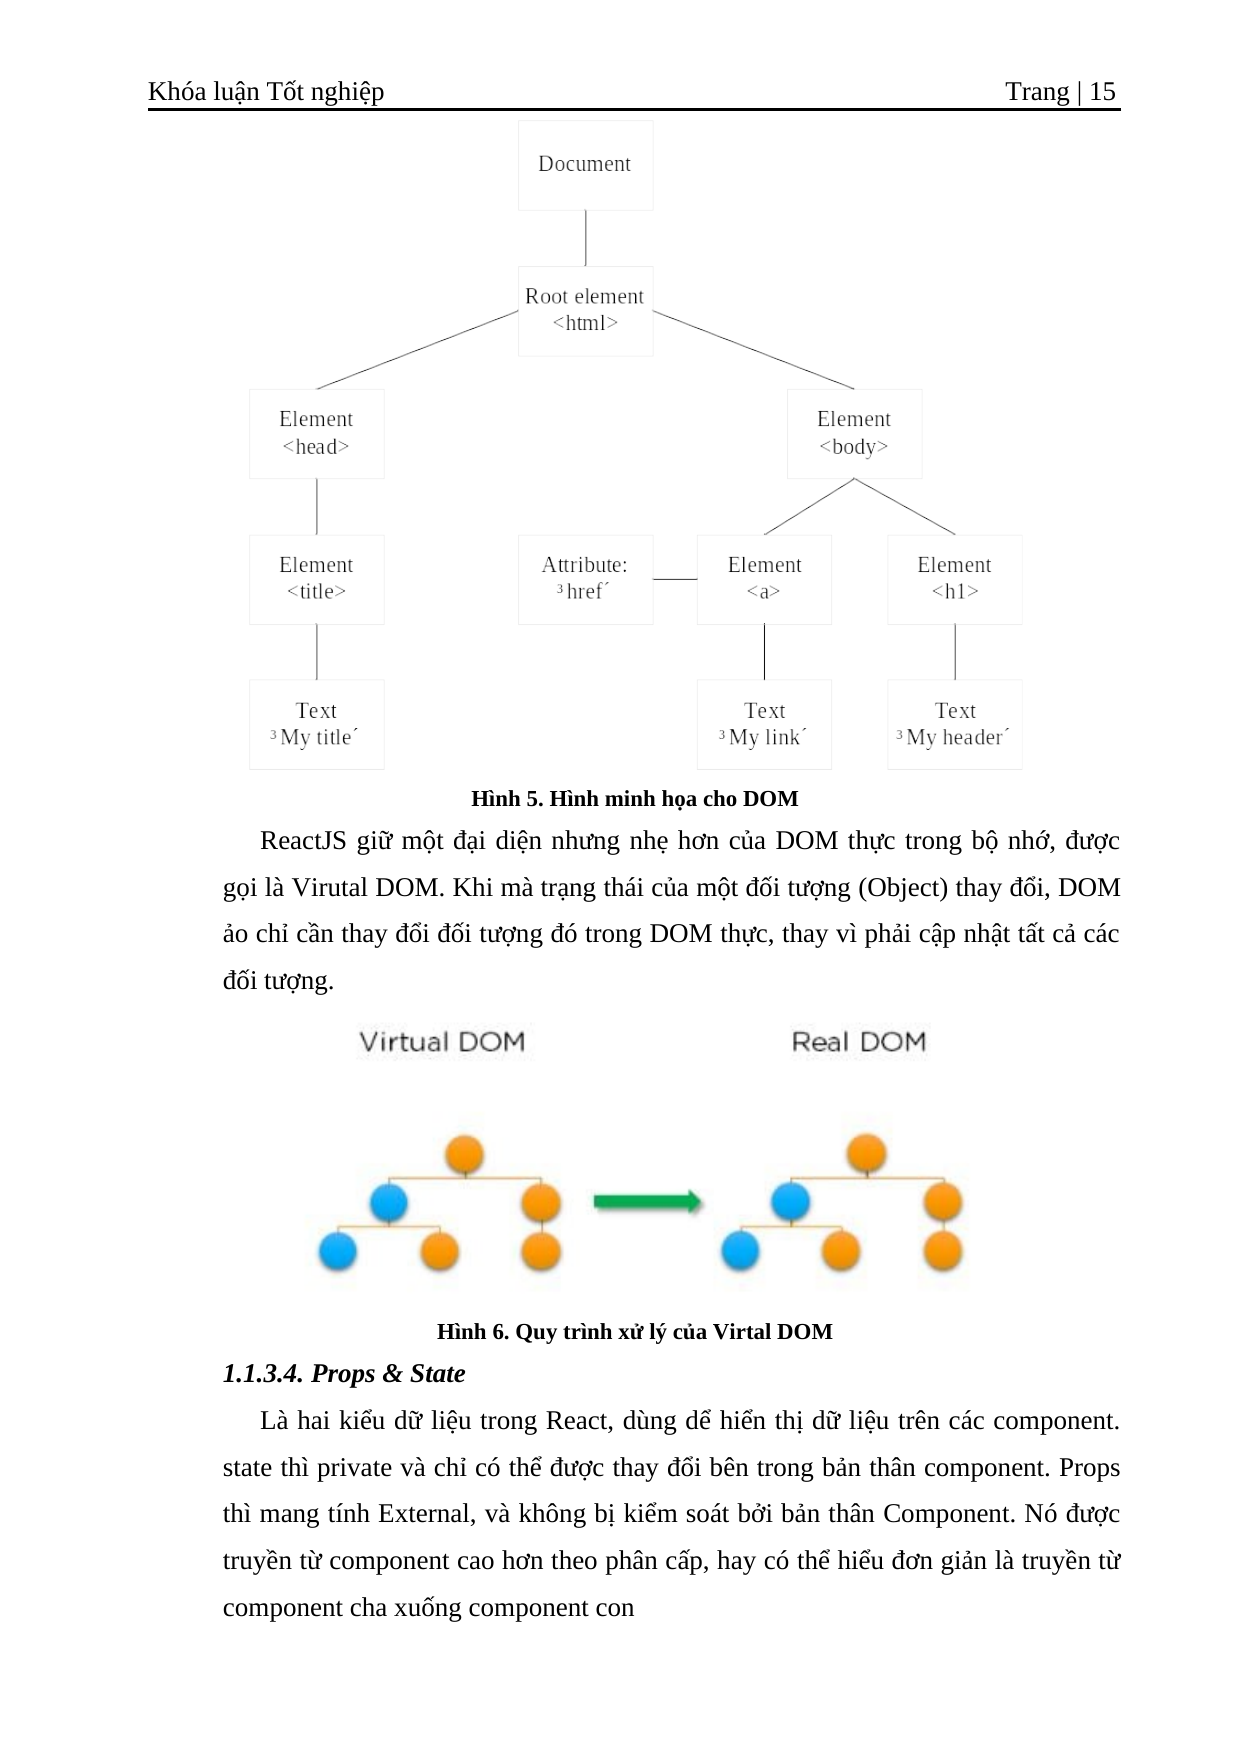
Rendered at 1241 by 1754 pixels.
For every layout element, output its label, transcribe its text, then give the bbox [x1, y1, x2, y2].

text Hình 6. Quy trình xử lý của Virtal DOM [148, 1318, 1122, 1344]
picture [280, 1010, 990, 1303]
text Là hai kiểu dữ liệu trong React, dùng dể hiển thị dữ liệu trên các component. state thì private và chỉ có thể được thay đổi bên trong bản thân component. Props thì mang tính External, và không bị kiểm soát bởi bản thân Component. Nó được truyền từ component cao hơn theo phân cấp, hay có thể hiểu đơn giản là truyền từ component cha xuống component con [223, 1404, 1122, 1622]
text Hình 5. Hình minh họa cho DOM [148, 785, 1122, 811]
list Props & State [223, 1357, 1122, 1388]
text ReactJS giữ một đại diện nhưng nhẹ hơn của DOM thực trong bộ nhớ, được gọi là Virutal DOM. Khi mà trạng thái của một đối tượng (Object) thay đổi, DOM ảo chỉ cần thay đổi đối tượng đó trong DOM thực, thay vì phải cập nhật tất cả các đối tượng. [223, 824, 1122, 995]
